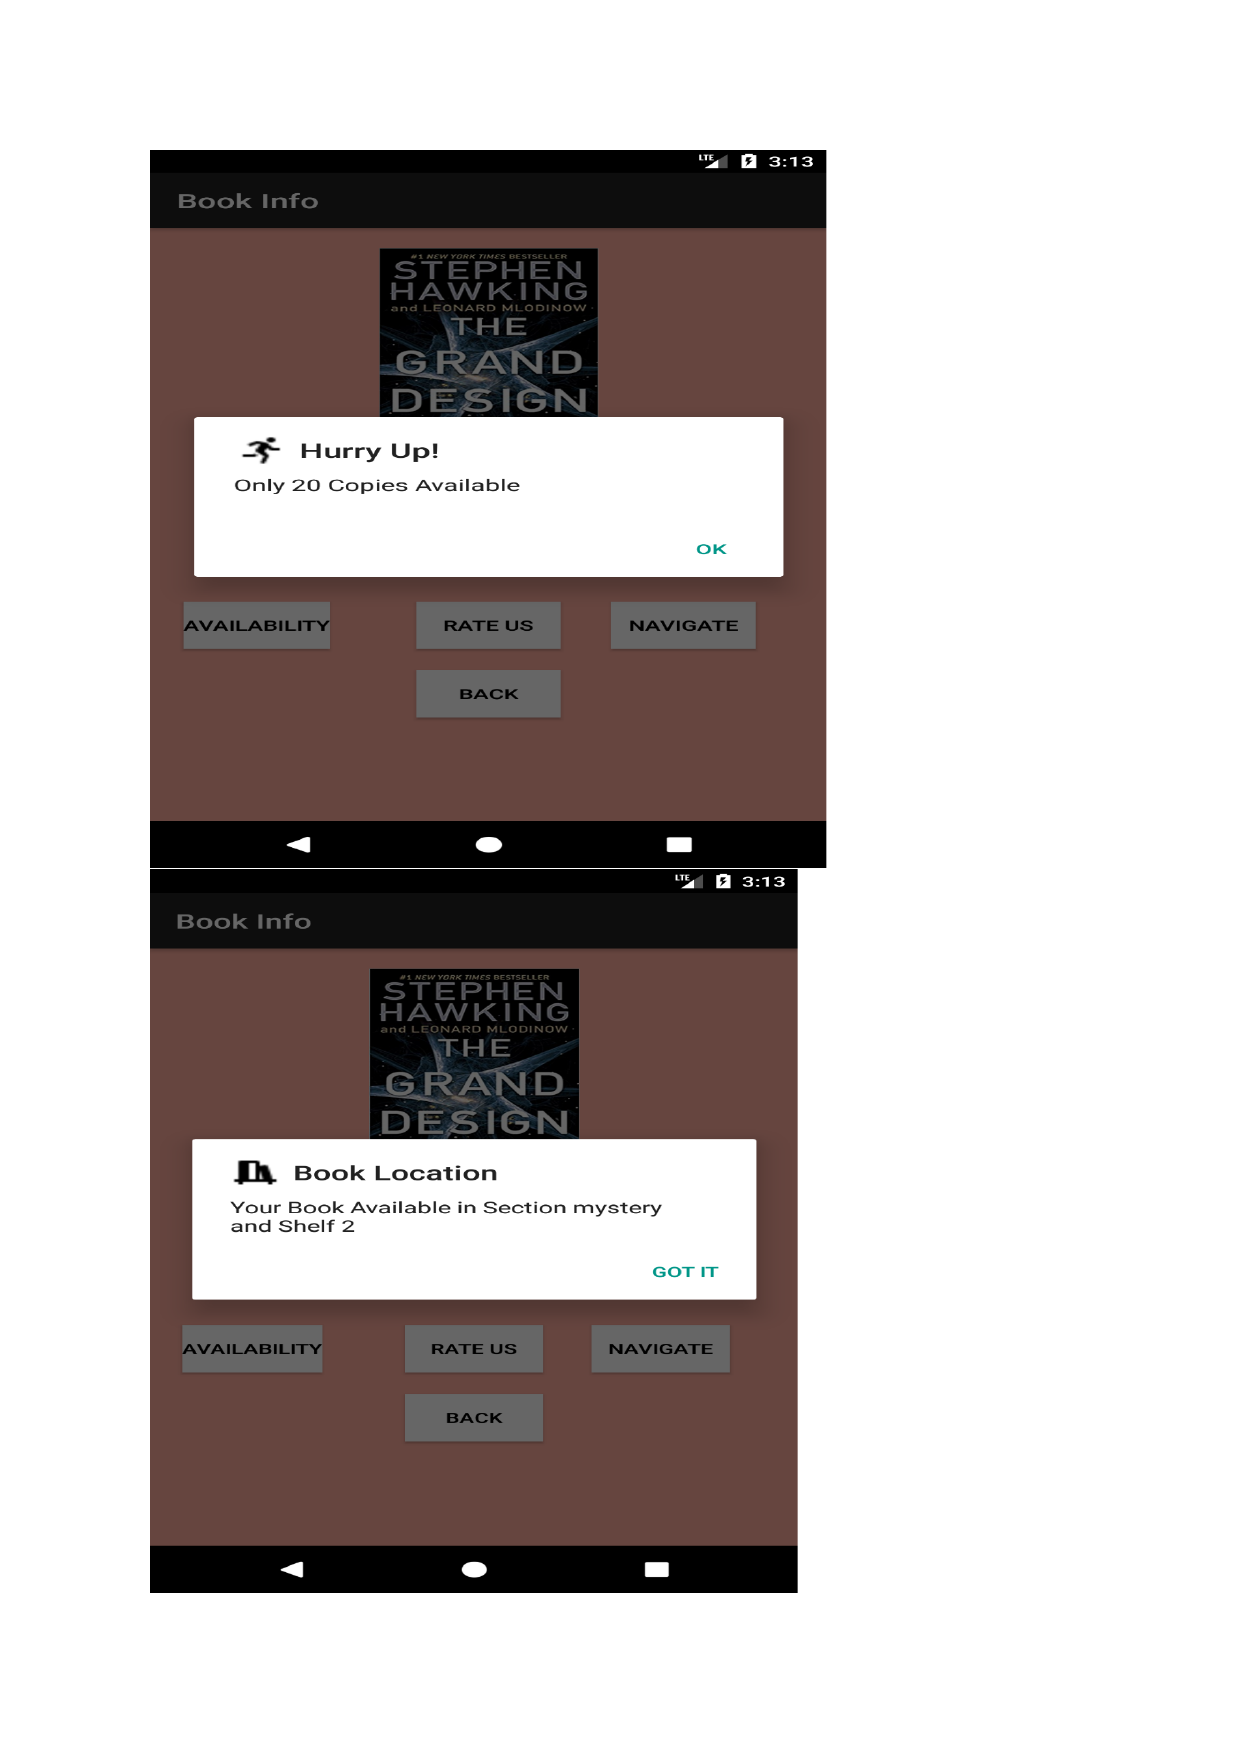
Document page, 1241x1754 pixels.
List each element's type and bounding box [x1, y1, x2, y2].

picture [150, 150, 827, 868]
picture [150, 869, 798, 1593]
